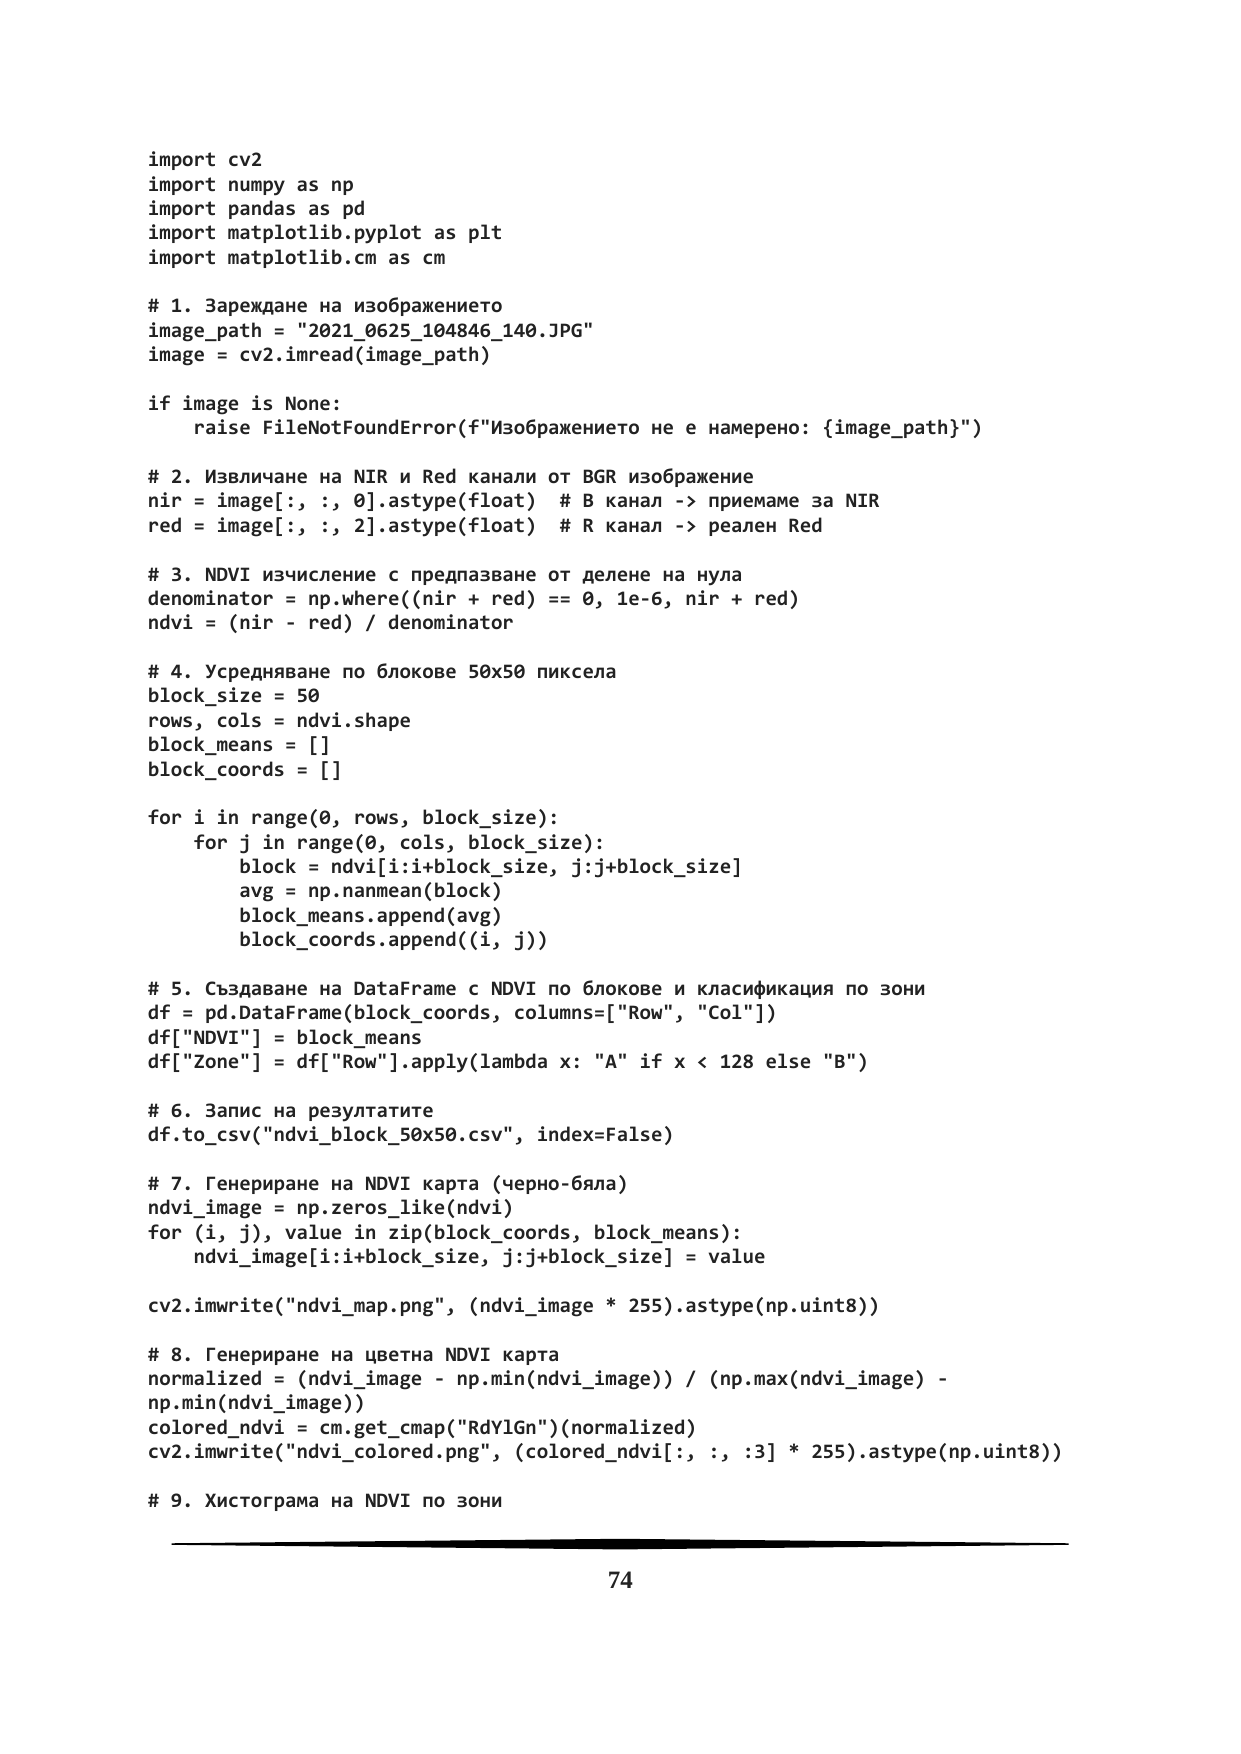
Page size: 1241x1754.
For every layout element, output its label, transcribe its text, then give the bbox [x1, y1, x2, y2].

text cv2.imwrite("ndvi_colored.png", (colored_ndvi[:, :, :3] * 255).astype(np.uint8)) [148, 1439, 1093, 1464]
text # 3. NDVI изчисление с предпазване от делене на нула [148, 562, 1093, 586]
text # 2. Извличане на NIR и Red канали от BGR изображение [148, 464, 1093, 489]
text for (i, j), value in zip(block_coords, block_means): [148, 1220, 1093, 1244]
text # 4. Усредняване по блокове 50x50 пиксела [148, 659, 1093, 684]
text for i in range(0, rows, block_size): [148, 806, 1093, 830]
text cv2.imwrite("ndvi_map.png", (ndvi_image * 255).astype(np.uint8)) [148, 1293, 1093, 1318]
text colored_ndvi = cm.get_cmap("RdYlGn")(normalized) [148, 1415, 1093, 1439]
text import matplotlib.cm as cm [148, 245, 1093, 269]
text ndvi_image = np.zeros_like(ndvi) [148, 1196, 1093, 1220]
text image = cv2.imread(image_path) [148, 343, 1093, 367]
text ndvi_image[i:i+block_size, j:j+block_size] = value [148, 1244, 1093, 1269]
text if image is None: [148, 391, 1093, 416]
text # 6. Запис на резултатите [148, 1098, 1093, 1123]
text normalized = (ndvi_image - np.min(ndvi_image)) / (np.max(ndvi_image) - np.min(ndvi_image)) [148, 1366, 1093, 1415]
text ndvi = (nir - red) / denominator [148, 611, 1093, 635]
text block_coords = [] [148, 757, 1093, 781]
text rows, cols = ndvi.shape [148, 708, 1093, 733]
text for j in range(0, cols, block_size): [148, 830, 1093, 854]
text block_size = 50 [148, 684, 1093, 708]
text block_means.append(avg) [148, 903, 1093, 928]
text import pandas as pd [148, 196, 1093, 221]
text import numpy as np [148, 172, 1093, 196]
text df["Zone"] = df["Row"].apply(lambda x: "A" if x < 128 else "B") [148, 1049, 1093, 1074]
text # 1. Зареждане на изображението [148, 294, 1093, 318]
text import cv2 [148, 148, 1093, 172]
text # 5. Създаване на DataFrame с NDVI по блокове и класификация по зони [148, 976, 1093, 1001]
text # 9. Хистограма на NDVI по зони [148, 1488, 1093, 1513]
text block = ndvi[i:i+block_size, j:j+block_size] [148, 854, 1093, 879]
text avg = np.nanmean(block) [148, 879, 1093, 903]
text raise FileNotFoundError(f"Изображението не е намерено: {image_path}") [148, 416, 1093, 440]
text block_coords.append((i, j)) [148, 928, 1093, 952]
text # 8. Генериране на цветна NDVI карта [148, 1342, 1093, 1366]
text nir = image[:, :, 0].astype(float) # B канал -> приемаме за NIR [148, 489, 1093, 513]
text image_path = "2021_0625_104846_140.JPG" [148, 318, 1093, 343]
text block_means = [] [148, 733, 1093, 757]
text red = image[:, :, 2].astype(float) # R канал -> реален Red [148, 513, 1093, 538]
text import matplotlib.pyplot as plt [148, 221, 1093, 245]
text # 7. Генериране на NDVI карта (черно-бяла) [148, 1171, 1093, 1196]
text df = pd.DataFrame(block_coords, columns=["Row", "Col"]) [148, 1001, 1093, 1025]
text df.to_csv("ndvi_block_50x50.csv", index=False) [148, 1123, 1093, 1147]
text denominator = np.where((nir + red) == 0, 1e-6, nir + red) [148, 586, 1093, 611]
text df["NDVI"] = block_means [148, 1025, 1093, 1049]
